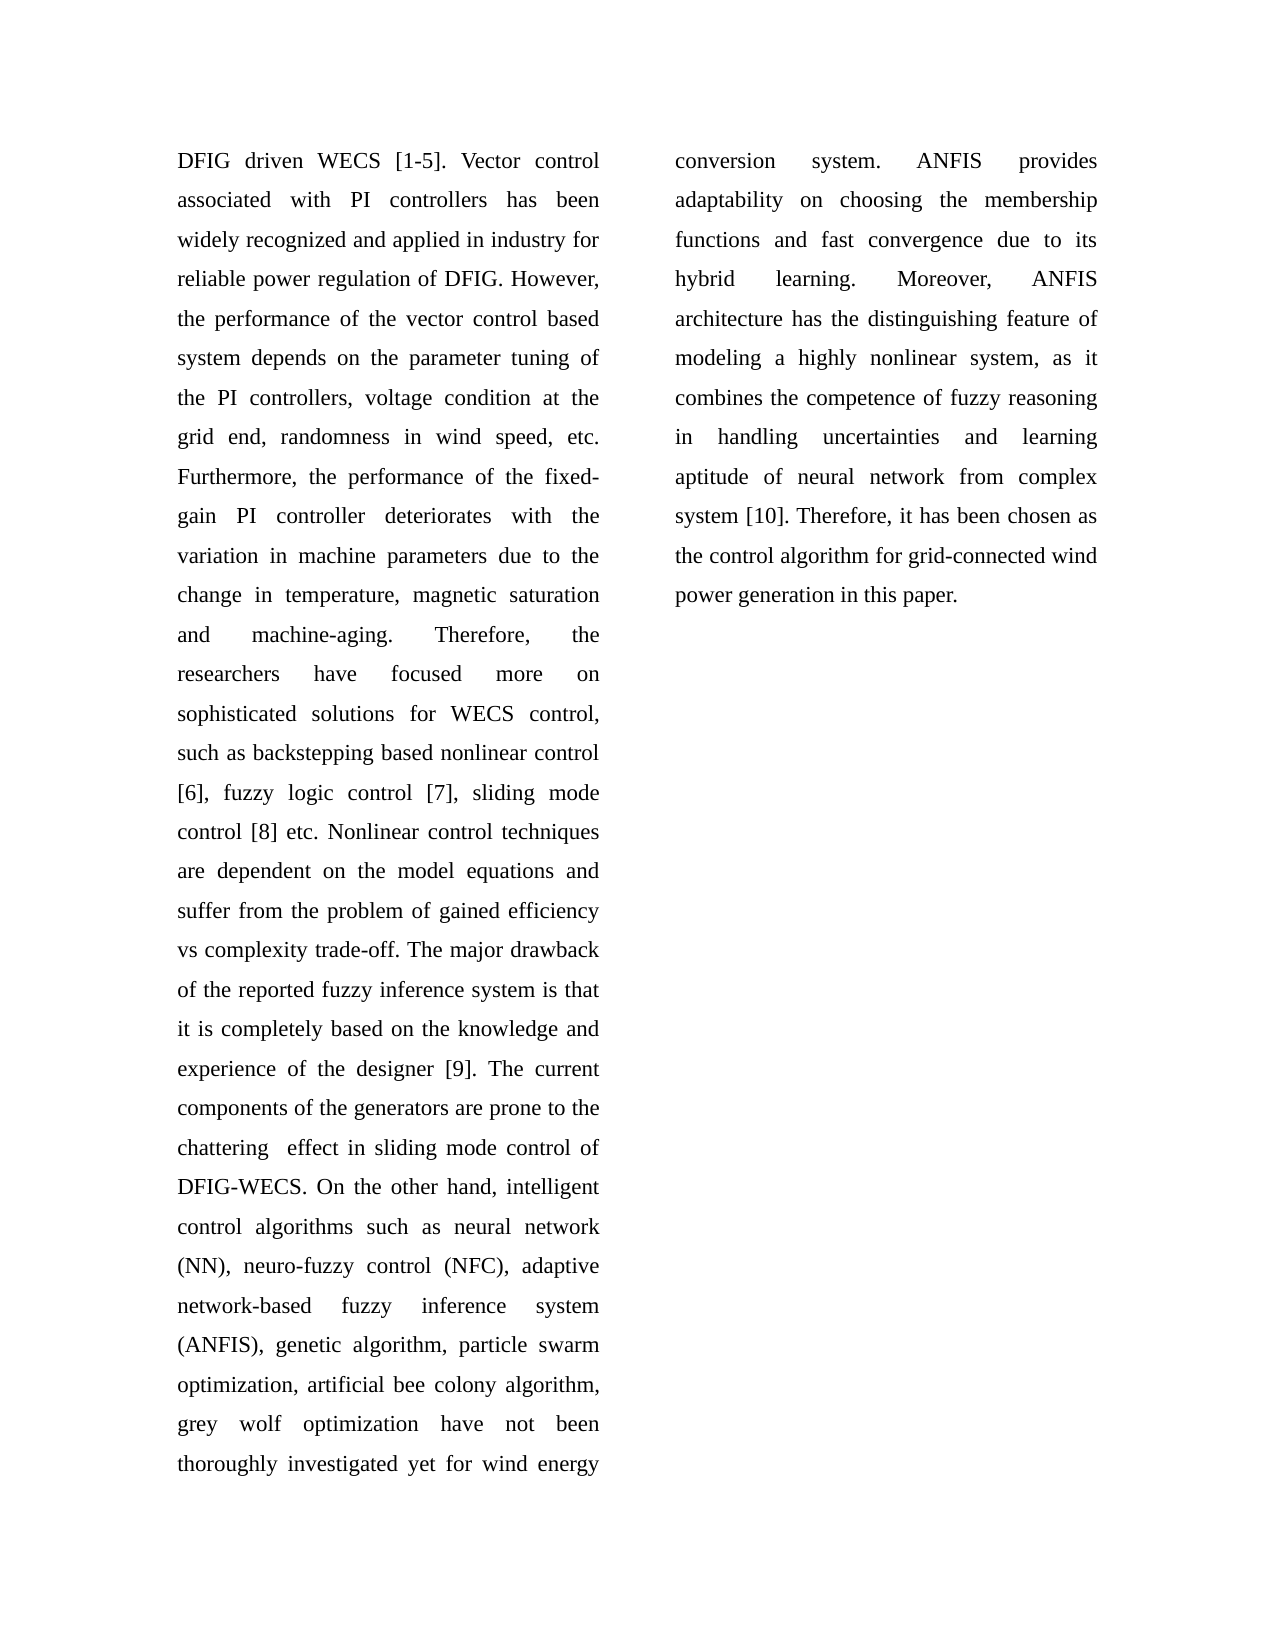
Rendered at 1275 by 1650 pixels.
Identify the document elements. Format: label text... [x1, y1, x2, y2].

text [675, 147, 1098, 608]
